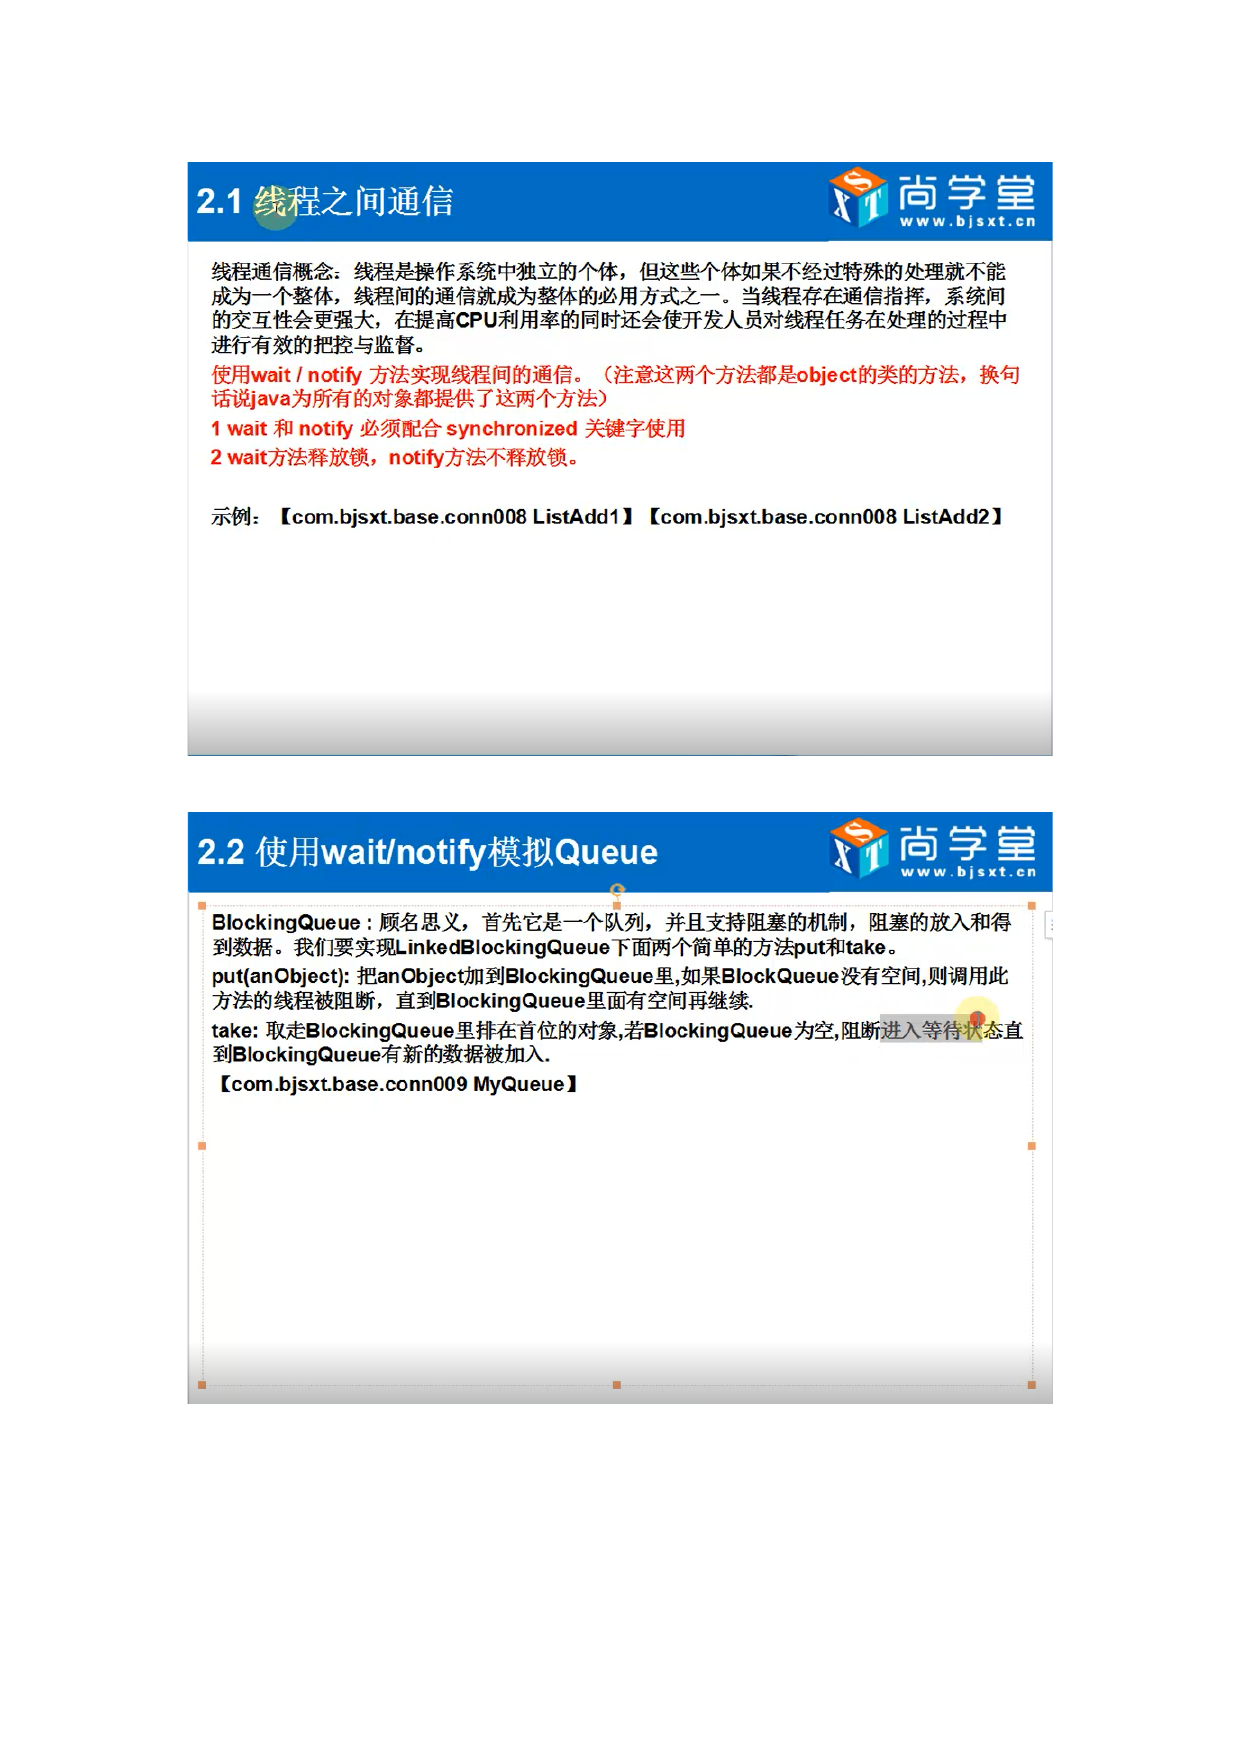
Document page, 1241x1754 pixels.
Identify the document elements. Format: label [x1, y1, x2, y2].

picture [187, 812, 1053, 1404]
picture [187, 162, 1053, 756]
